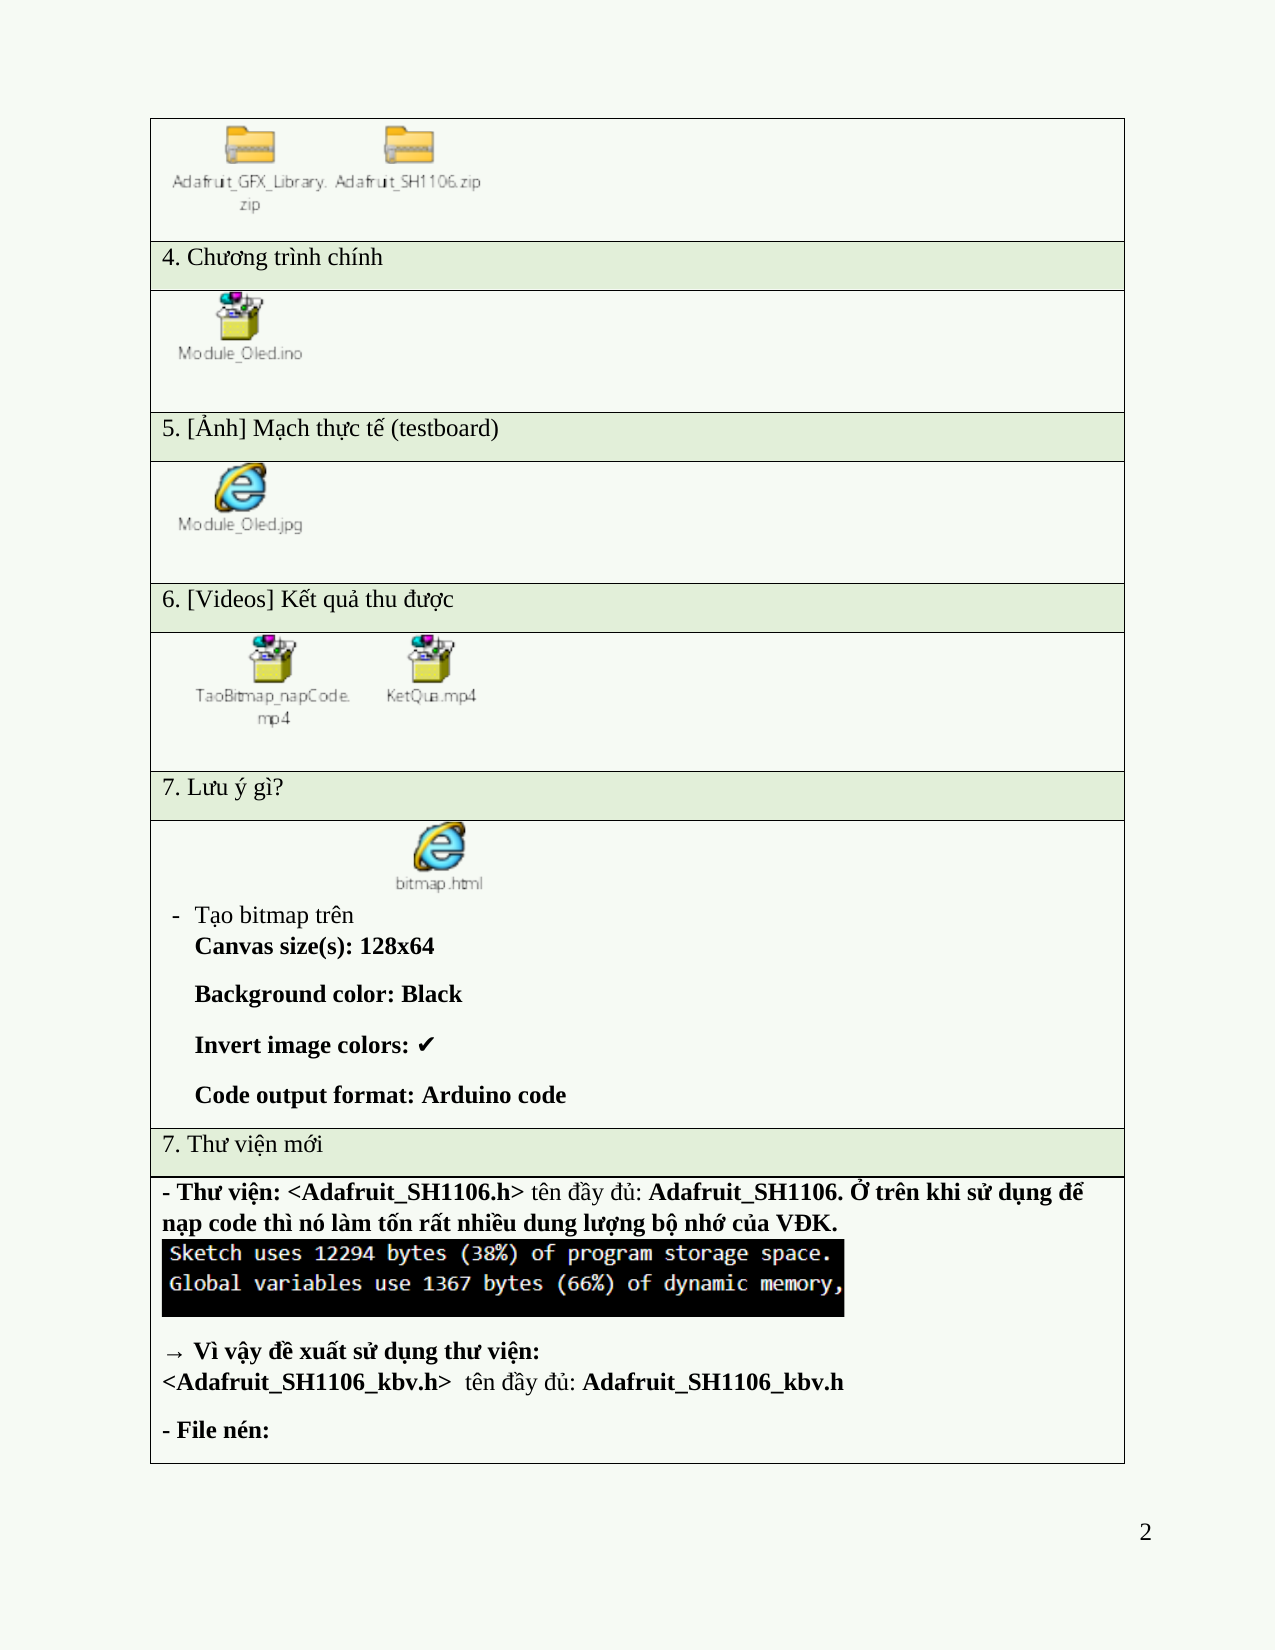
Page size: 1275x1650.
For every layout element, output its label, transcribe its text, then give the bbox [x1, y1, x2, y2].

table_cell [151, 633, 1124, 771]
table_cell 7. Lưu ý gì? [151, 772, 1124, 820]
table_cell 5. [Ảnh] Mạch thực tế (testboard) [151, 413, 1124, 461]
table_cell 6. [Videos] Kết quả thu được [151, 584, 1124, 632]
table_cell 4. Chương trình chính [151, 242, 1124, 289]
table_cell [151, 1178, 1124, 1462]
picture [161, 1239, 845, 1317]
table_cell [151, 291, 1124, 412]
table_cell [151, 462, 1124, 583]
table_cell 7. Thư viện mới [151, 1129, 1124, 1176]
table_cell Tạo bitmap trên Canvas size(s): 128x64 Background color: Black Invert image colors: Code output format: Arduino code [151, 821, 1124, 1128]
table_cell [151, 119, 1124, 241]
